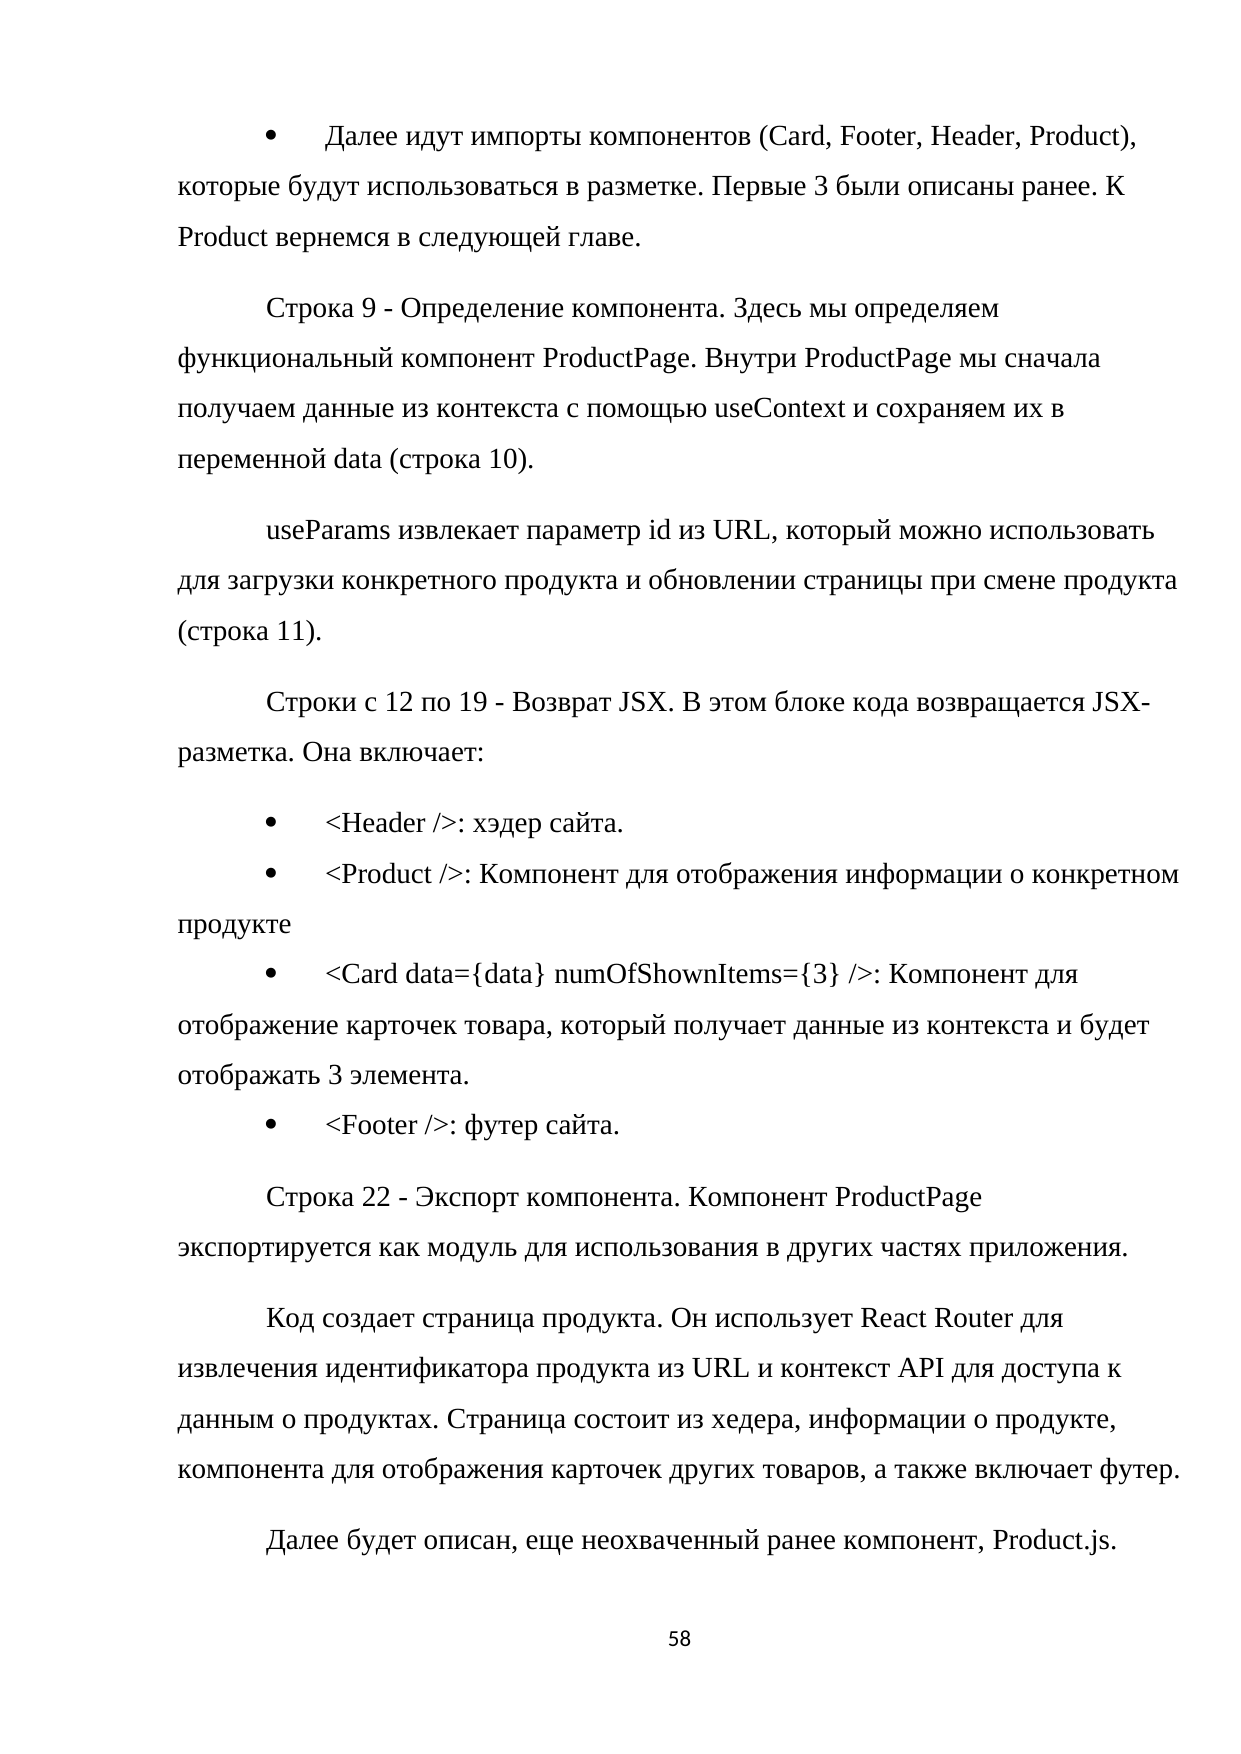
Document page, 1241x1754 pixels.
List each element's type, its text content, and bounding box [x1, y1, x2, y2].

list <Header />: хэдер сайта. [177, 805, 1181, 839]
text Далее будет описан, еще неохваченный ранее компонент, Product.js. [177, 1522, 1181, 1556]
text useParams извлекает параметр id из URL, который можно использовать для загрузки конкретного продукта и обновлении страницы при смене продукта (строка 11). [177, 512, 1181, 646]
text Строки с 12 по 19 - Возврат JSX. В этом блоке кода возвращается JSX-разметка. Она включает: [177, 684, 1181, 768]
list <Card data={data} numOfShownItems={3} />: Компонент для отображение карточек товара, который получает данные из контекста и будет отображать 3 элемента. [177, 956, 1181, 1091]
text Строка 22 - Экспорт компонента. Компонент ProductPage экспортируется как модуль для использования в других частях приложения. [177, 1179, 1181, 1263]
text Код создает страница продукта. Он использует React Router для извлечения идентификатора продукта из URL и контекст API для доступа к данным о продуктах. Страница состоит из хедера, информации о продукте, компонента для отображения карточек других товаров, а также включает футер. [177, 1300, 1181, 1485]
text Строка 9 - Определение компонента. Здесь мы определяем функциональный компонент ProductPage. Внутри ProductPage мы сначала получаем данные из контекста с помощью useContext и сохраняем их в переменной data (строка 10). [177, 290, 1181, 474]
list <Product />: Компонент для отображения информации о конкретном продукте [177, 856, 1181, 940]
list Далее идут импорты компонентов (Card, Footer, Header, Product), которые будут использоваться в разметке. Первые 3 были описаны ранее. К Product вернемся в следующей главе. [177, 118, 1181, 252]
list <Footer />: футер сайта. [177, 1107, 1181, 1141]
